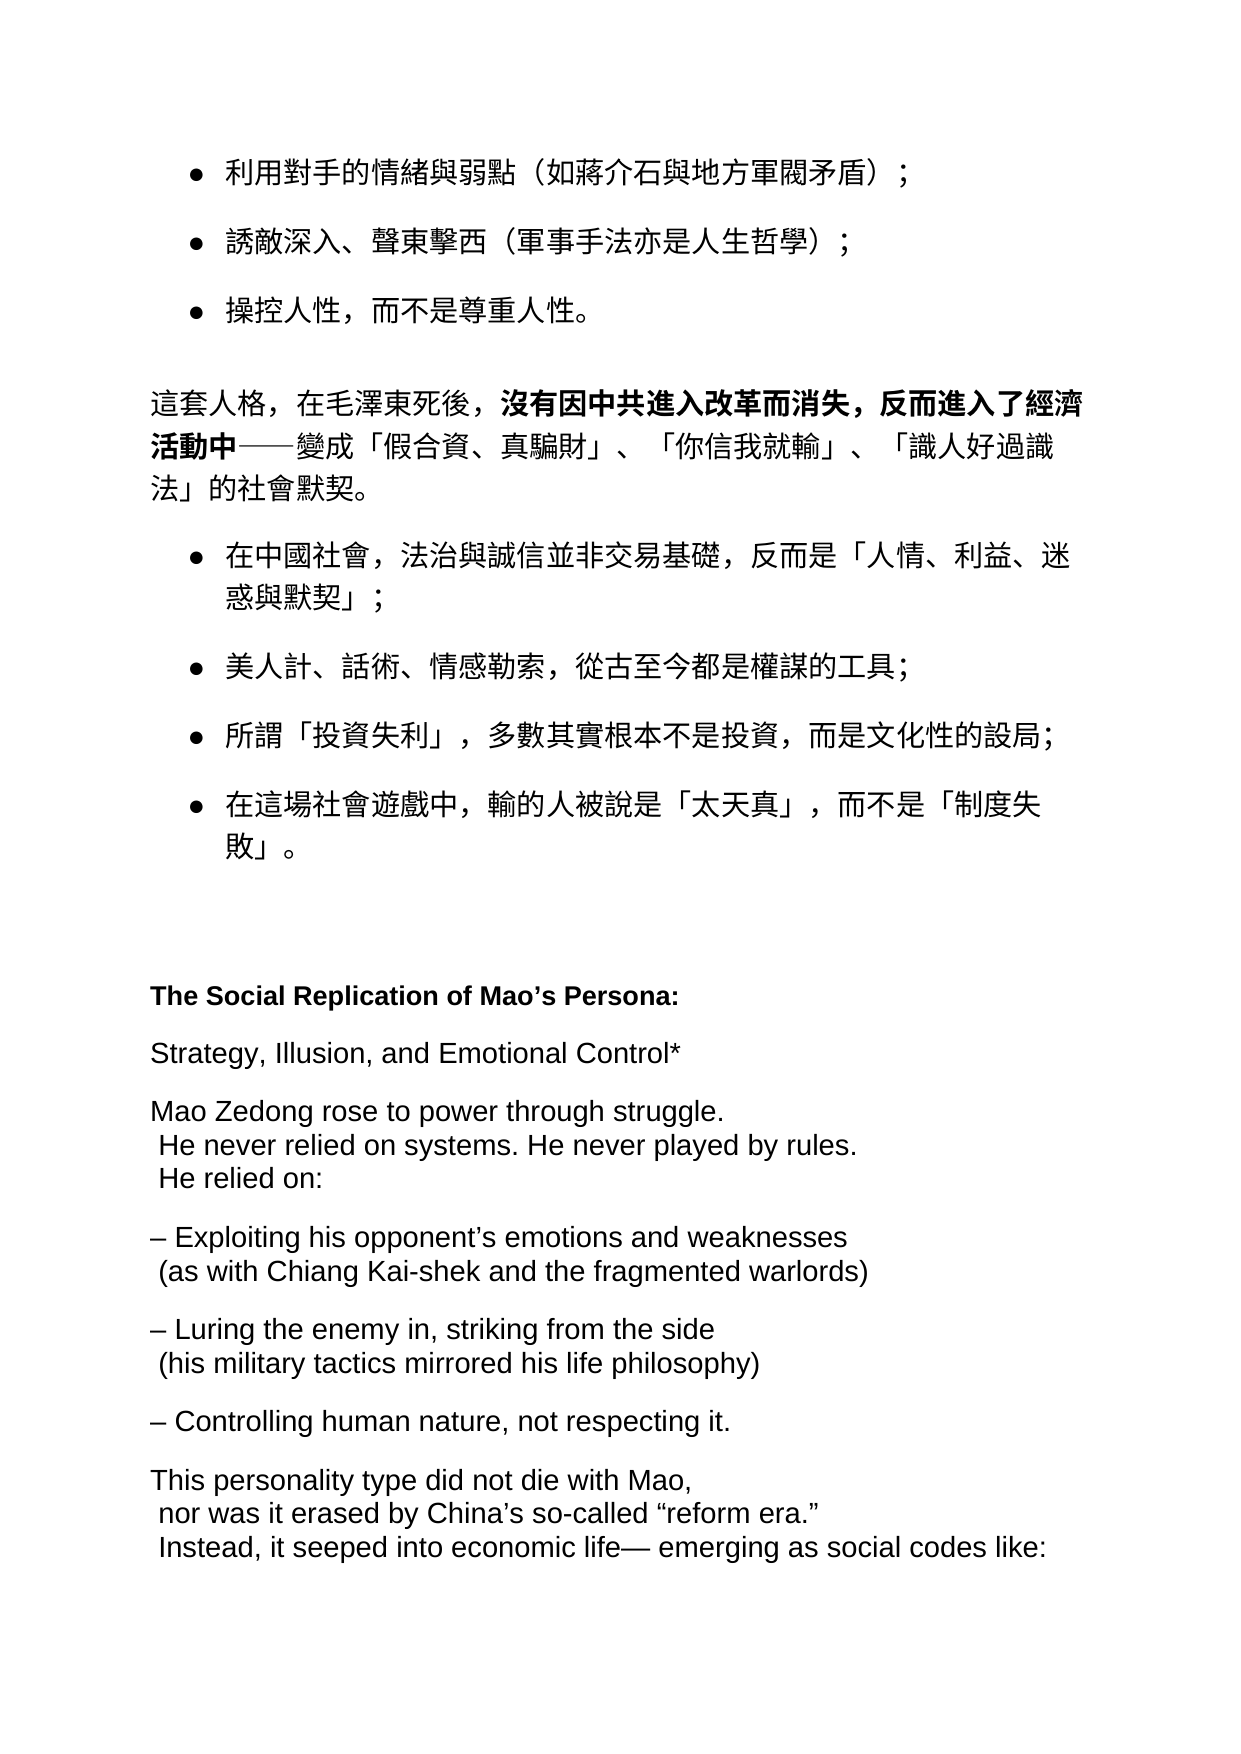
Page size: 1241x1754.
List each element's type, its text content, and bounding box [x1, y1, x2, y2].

list 利用對手的情緒與弱點（如蔣介石與地方軍閥矛盾）； [187, 150, 1090, 219]
subtitle The Social Replication of Mao’s Persona: [150, 980, 1090, 1011]
list 操控人性，而不是尊重人性。 [187, 287, 1090, 356]
text Strategy, Illusion, and Emotional Control* [150, 1036, 1090, 1069]
text – Exploiting his opponent’s emotions and weaknesses (as with Chiang Kai-shek and the fragmented warlords) [150, 1220, 1090, 1287]
text 這套人格，在毛澤東死後，沒有因中共進入改革而消失，反而進入了經濟活動中——變成「假合資、真騙財」、「你信我就輸」、「識人好過識法」的社會默契。 [150, 381, 1090, 508]
text – Luring the enemy in, striking from the side (his military tactics mirrored his life philosophy) [150, 1312, 1090, 1379]
list 在中國社會，法治與誠信並非交易基礎，反而是「人情、利益、迷惑與默契」； [187, 533, 1090, 644]
list 美人計、話術、情感勒索，從古至今都是權謀的工具； [187, 644, 1090, 712]
list 誘敵深入、聲東擊西（軍事手法亦是人生哲學）； [187, 219, 1090, 287]
text – Controlling human nature, not respecting it. [150, 1404, 1090, 1438]
text Mao Zedong rose to power through struggle. He never relied on systems. He never played by rules. He relied on: [150, 1094, 1090, 1195]
text This personality type did not die with Mao, nor was it erased by China’s so-called “reform era.” Instead, it seeped into economic life— emerging as social codes like: [150, 1463, 1090, 1563]
list 在這場社會遊戲中，輸的人被說是「太天真」，而不是「制度失敗」。 [187, 781, 1090, 892]
list 所謂「投資失利」，多數其實根本不是投資，而是文化性的設局； [187, 712, 1090, 781]
